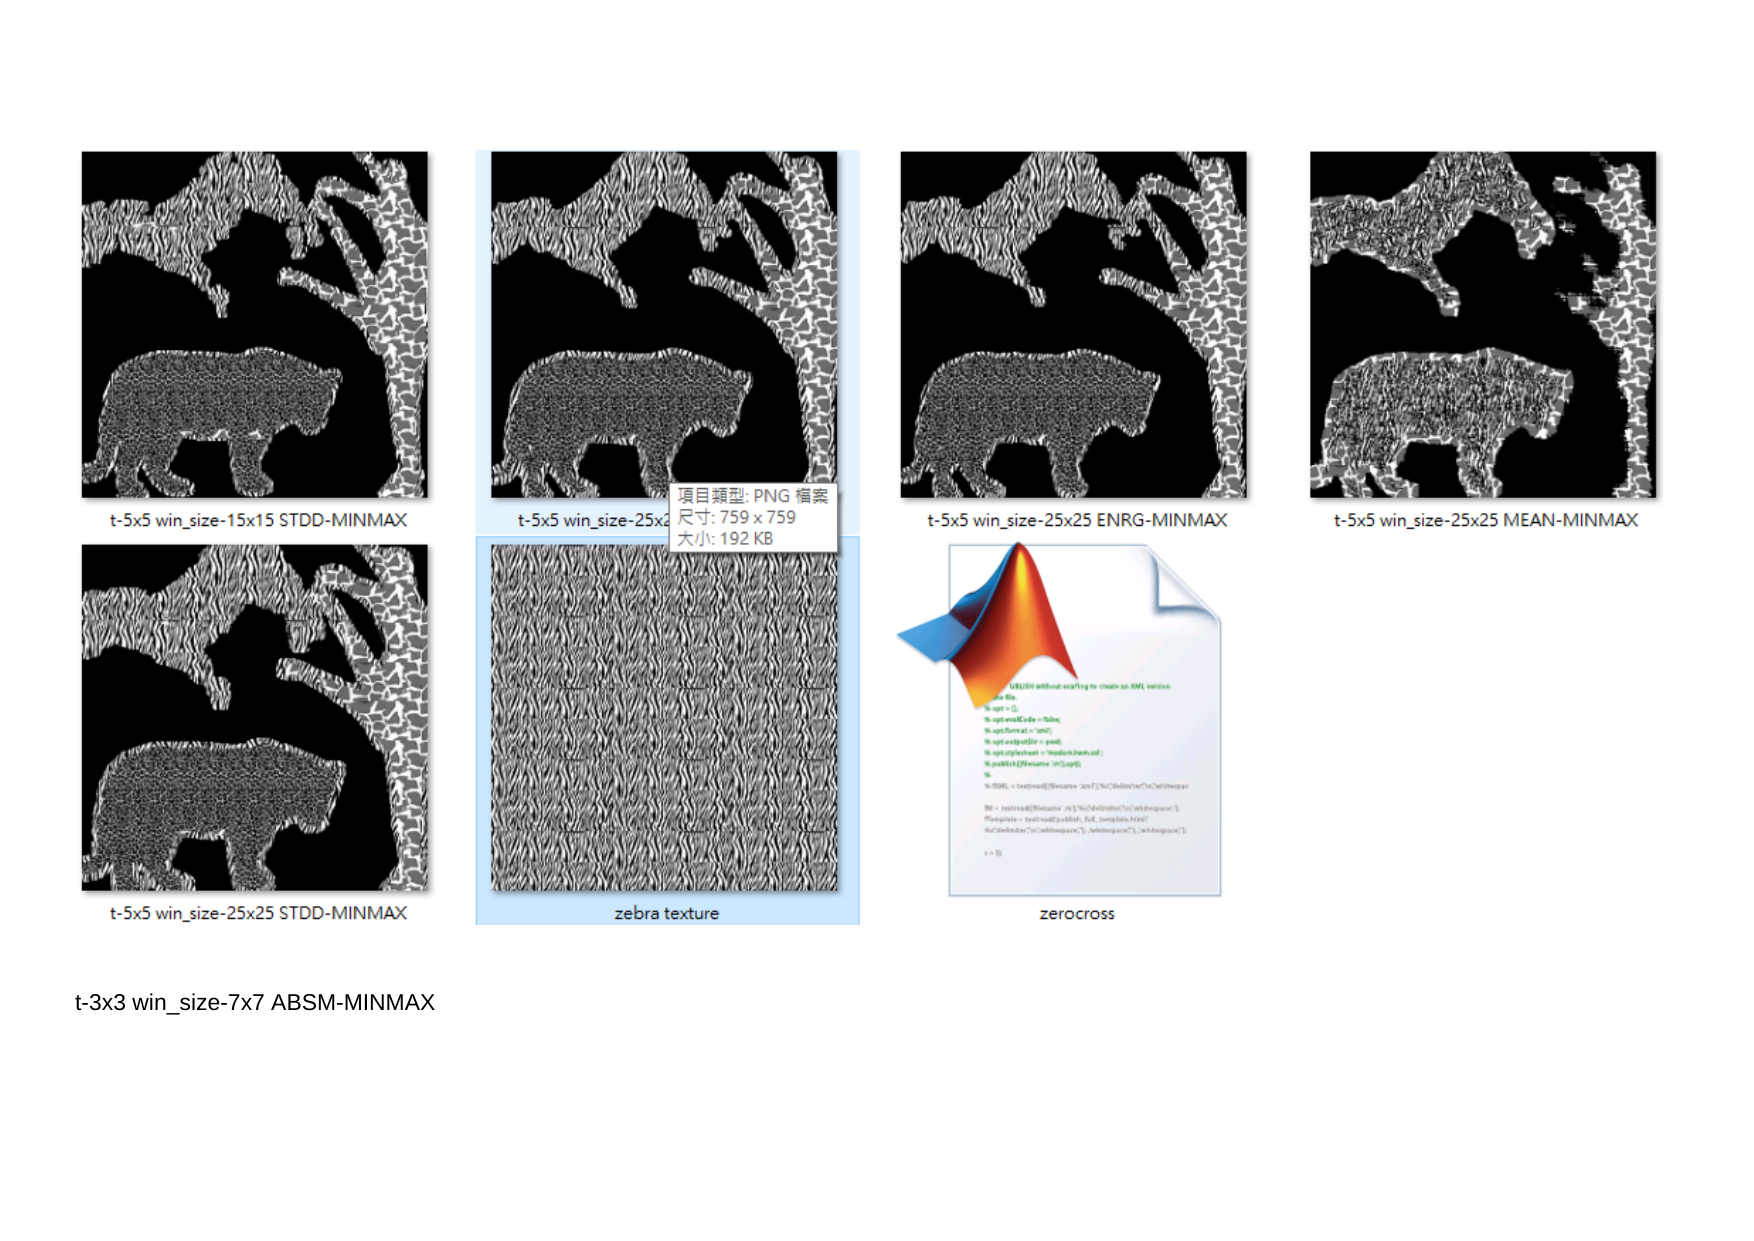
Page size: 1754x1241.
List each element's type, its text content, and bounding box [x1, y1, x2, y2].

text t-3x3 win_size-7x7 ABSM-MINMAX [75, 989, 1668, 1016]
picture [75, 150, 1668, 925]
